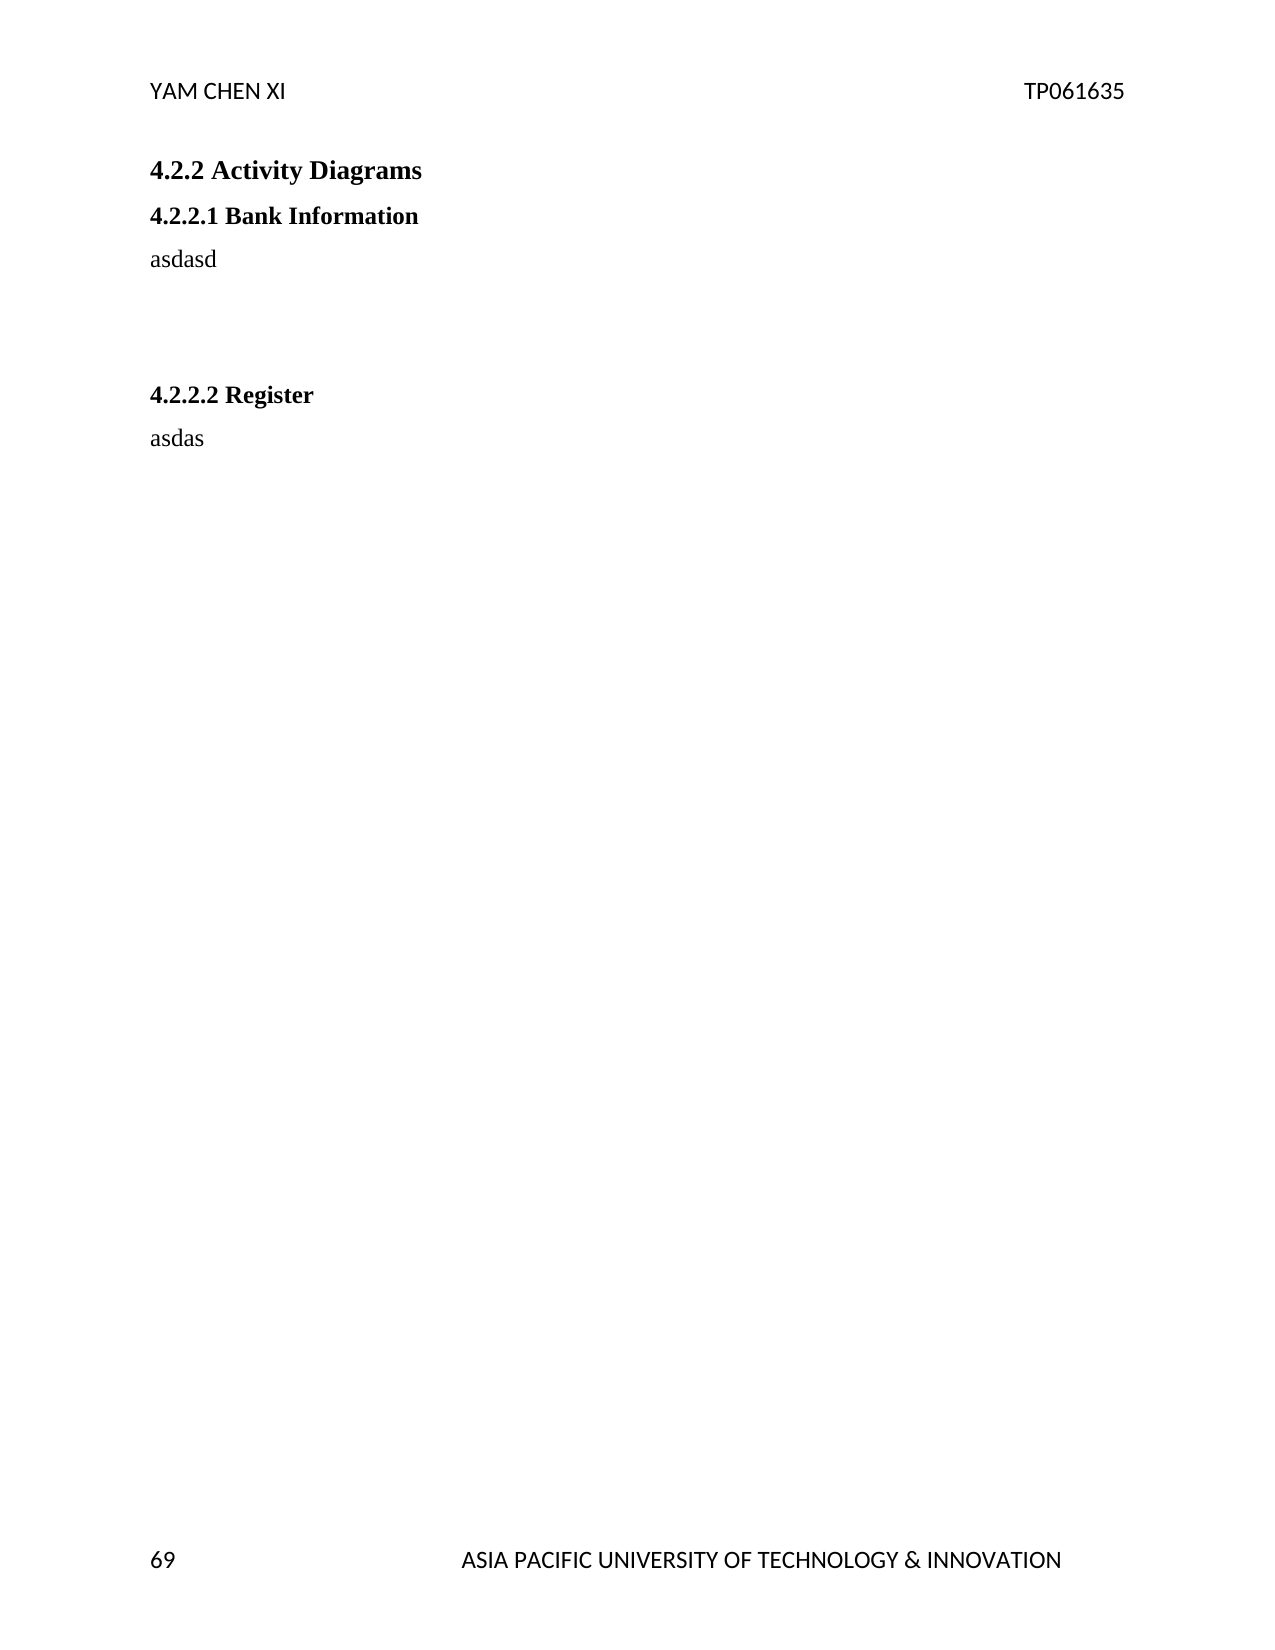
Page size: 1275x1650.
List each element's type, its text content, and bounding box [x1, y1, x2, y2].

subtitle 4.2.2.2 Register [150, 380, 1125, 409]
text asdas [150, 423, 1125, 452]
text asdasd [150, 244, 1125, 273]
subtitle 4.2.2.1 Bank Information [150, 201, 1125, 229]
subtitle 4.2.2 Activity Diagrams [150, 154, 1125, 185]
